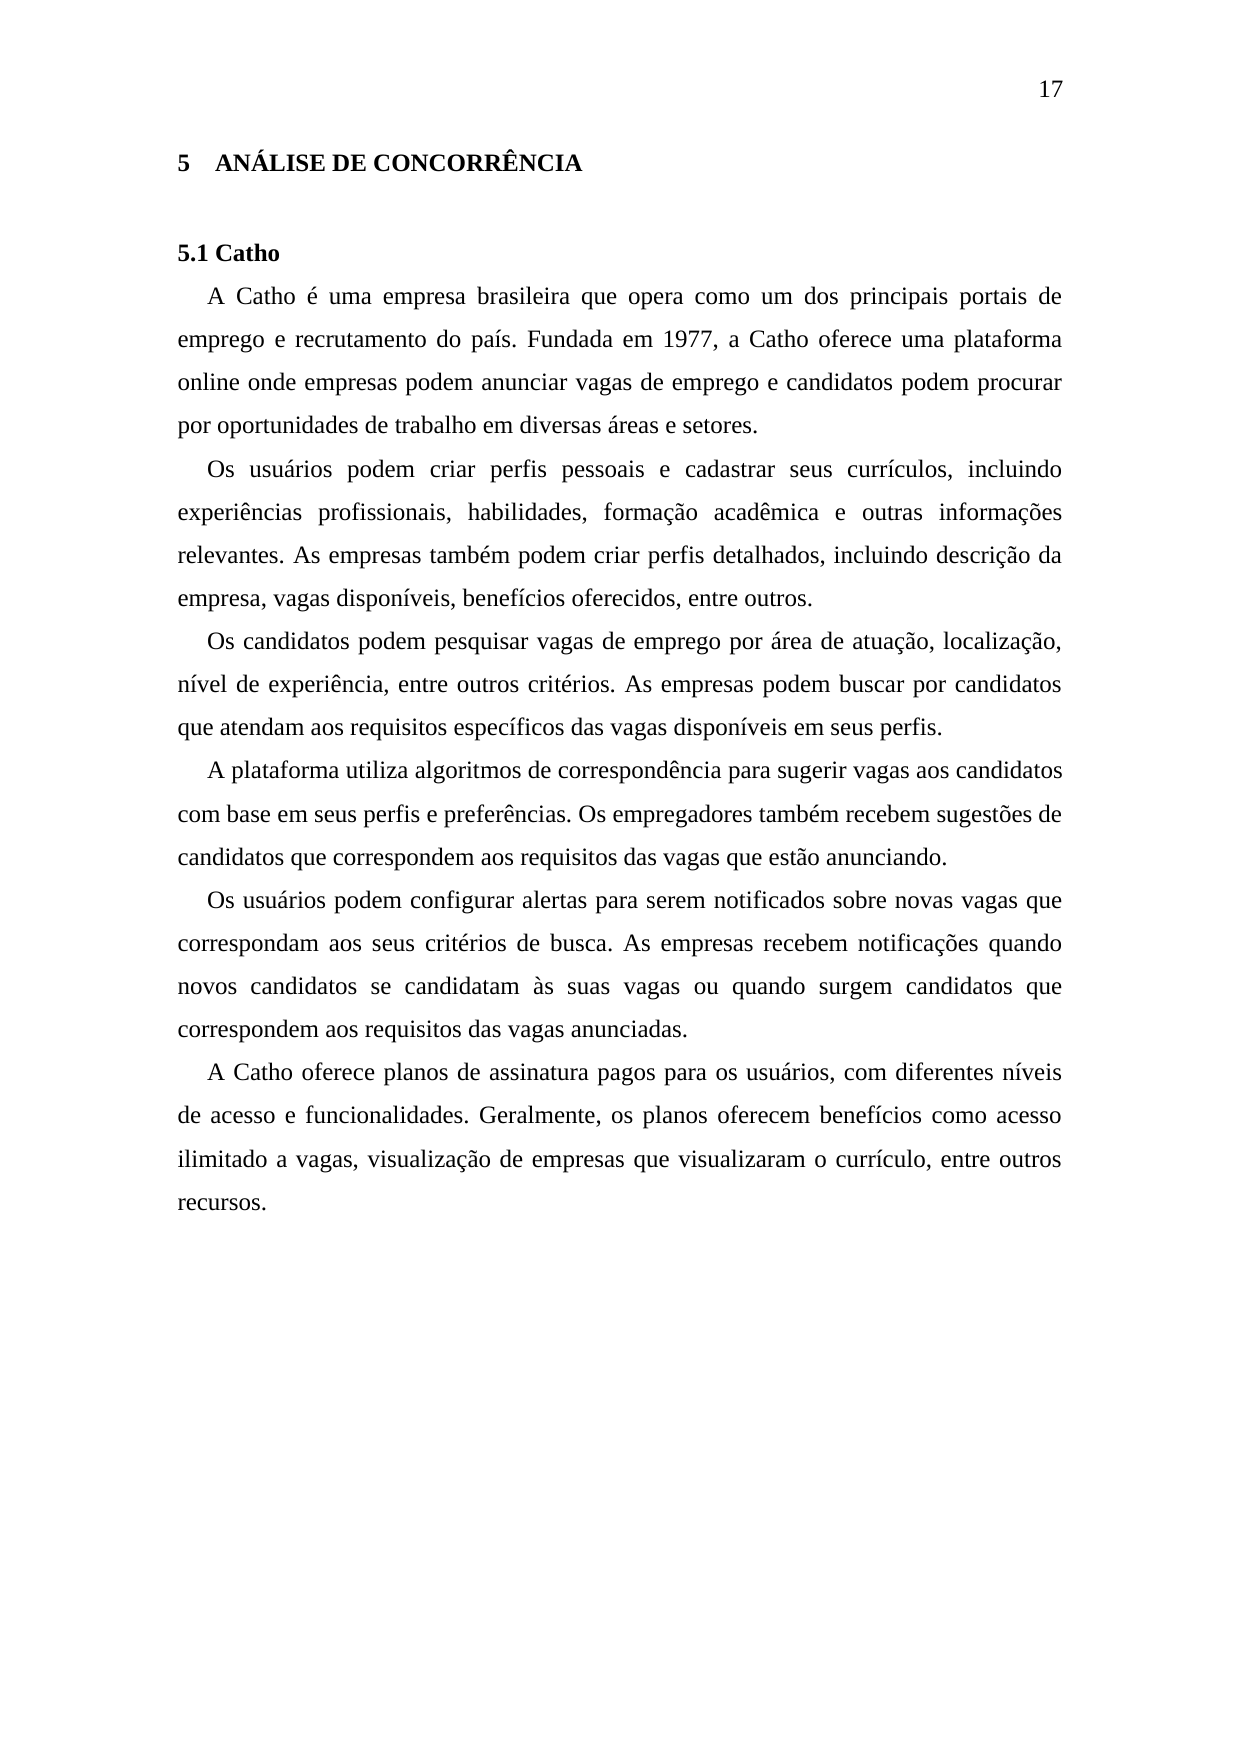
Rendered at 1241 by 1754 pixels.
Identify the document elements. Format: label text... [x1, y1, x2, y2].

subtitle Análise de Concorrência [177, 148, 1063, 176]
text A Catho oferece planos de assinatura pagos para os usuários, com diferentes níveis de acesso e funcionalidades. Geralmente, os planos oferecem benefícios como acesso ilimitado a vagas, visualização de empresas que visualizaram o currículo, entre outros recursos. [177, 1057, 1063, 1216]
text Os usuários podem criar perfis pessoais e cadastrar seus currículos, incluindo experiências profissionais, habilidades, formação acadêmica e outras informações relevantes. As empresas também podem criar perfis detalhados, incluindo descrição da empresa, vagas disponíveis, benefícios oferecidos, entre outros. [177, 454, 1063, 612]
text Os candidatos podem pesquisar vagas de emprego por área de atuação, localização, nível de experiência, entre outros critérios. As empresas podem buscar por candidatos que atendam aos requisitos específicos das vagas disponíveis em seus perfis. [177, 626, 1063, 741]
text A Catho é uma empresa brasileira que opera como um dos principais portais de emprego e recrutamento do país. Fundada em 1977, a Catho oferece uma plataforma online onde empresas podem anunciar vagas de emprego e candidatos podem procurar por oportunidades de trabalho em diversas áreas e setores. [177, 281, 1063, 439]
text Os usuários podem configurar alertas para serem notificados sobre novas vagas que correspondam aos seus critérios de busca. As empresas recebem notificações quando novos candidatos se candidatam às suas vagas ou quando surgem candidatos que correspondem aos requisitos das vagas anunciadas. [177, 885, 1063, 1043]
subtitle 5.1 Catho [177, 238, 1063, 267]
text A plataforma utiliza algoritmos de correspondência para sugerir vagas aos candidatos com base em seus perfis e preferências. Os empregadores também recebem sugestões de candidatos que correspondem aos requisitos das vagas que estão anunciando. [177, 756, 1063, 871]
